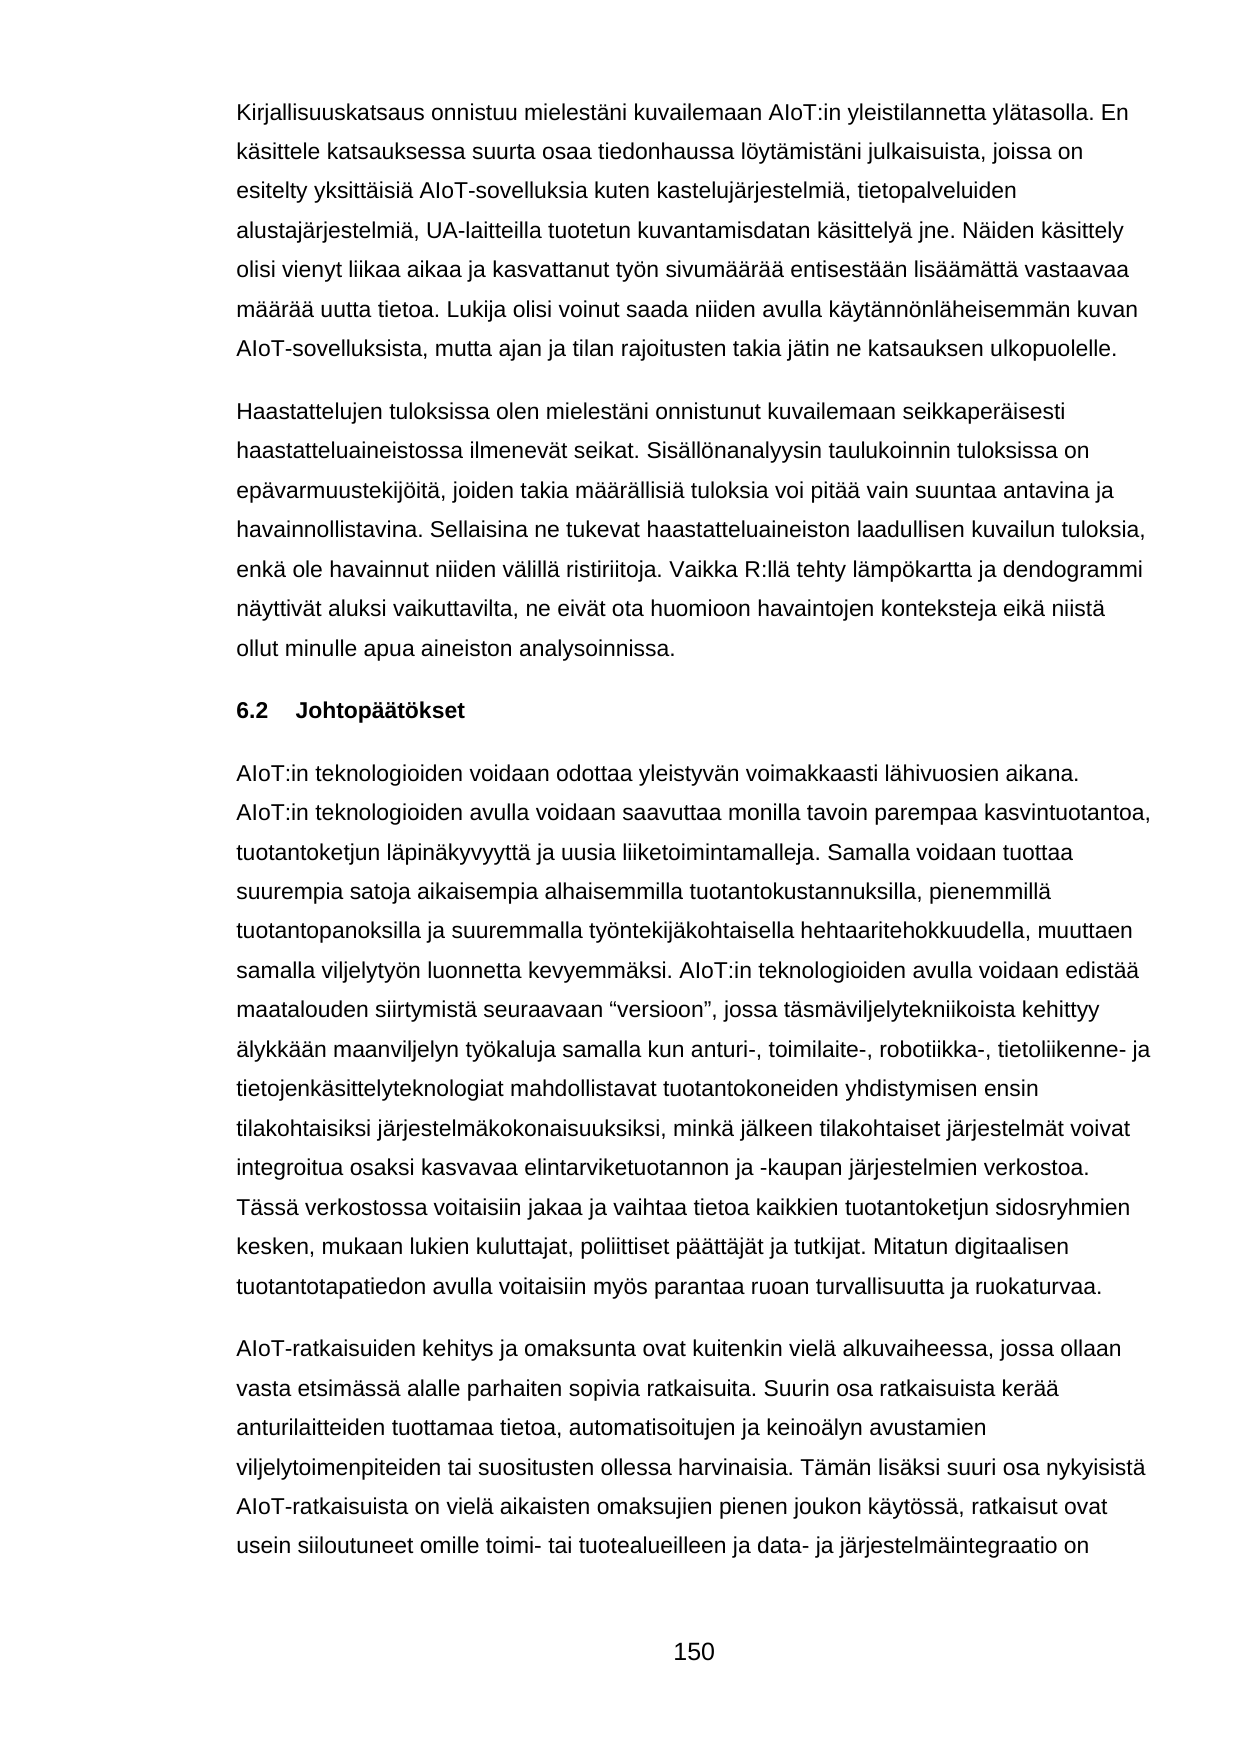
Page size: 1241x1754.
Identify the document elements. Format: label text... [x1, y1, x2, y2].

text AIoT:in teknologioiden voidaan odottaa yleistyvän voimakkaasti lähivuosien aikana. AIoT:in teknologioiden avulla voidaan saavuttaa monilla tavoin parempaa kasvintuotantoa, tuotantoketjun läpinäkyvyyttä ja uusia liiketoimintamalleja. Samalla voidaan tuottaa suurempia satoja aikaisempia alhaisemmilla tuotantokustannuksilla, pienemmillä tuotantopanoksilla ja suuremmalla työntekijäkohtaisella hehtaaritehokkuudella, muuttaen samalla viljelytyön luonnetta kevyemmäksi. AIoT:in teknologioiden avulla voidaan edistää maatalouden siirtymistä seuraavaan “versioon”, jossa täsmäviljelytekniikoista kehittyy älykkään maanviljelyn työkaluja samalla kun anturi-, toimilaite-, robotiikka-, tietoliikenne- ja tietojenkäsittelyteknologiat mahdollistavat tuotantokoneiden yhdistymisen ensin tilakohtaisiksi järjestelmäkokonaisuuksiksi, minkä jälkeen tilakohtaiset järjestelmät voivat integroitua osaksi kasvavaa elintarviketuotannon ja -kaupan järjestelmien verkostoa. Tässä verkostossa voitaisiin jakaa ja vaihtaa tietoa kaikkien tuotantoketjun sidosryhmien kesken, mukaan lukien kuluttajat, poliittiset päättäjät ja tutkijat. Mitatun digitaalisen tuotantotapatiedon avulla voitaisiin myös parantaa ruoan turvallisuutta ja ruokaturvaa. [236, 759, 1152, 1299]
text Haastattelujen tuloksissa olen mielestäni onnistunut kuvailemaan seikkaperäisesti haastatteluaineistossa ilmenevät seikat. Sisällönanalyysin taulukoinnin tuloksissa on epävarmuustekijöitä, joiden takia määrällisiä tuloksia voi pitää vain suuntaa antavina ja havainnollistavina. Sellaisina ne tukevat haastatteluaineiston laadullisen kuvailun tuloksia, enkä ole havainnut niiden välillä ristiriitoja. Vaikka R:llä tehty lämpökartta ja dendogrammi näyttivät aluksi vaikuttavilta, ne eivät ota huomioon havaintojen konteksteja eikä niistä ollut minulle apua aineiston analysoinnissa. [236, 398, 1152, 661]
subtitle Johtopäätökset [236, 697, 1152, 723]
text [236, 1335, 1152, 1559]
text Kirjallisuuskatsaus onnistuu mielestäni kuvailemaan AIoT:in yleistilannetta ylätasolla. En käsittele katsauksessa suurta osaa tiedonhaussa löytämistäni julkaisuista, joissa on esitelty yksittäisiä AIoT-sovelluksia kuten kastelujärjestelmiä, tietopalveluiden alustajärjestelmiä, UA-laitteilla tuotetun kuvantamisdatan käsittelyä jne. Näiden käsittely olisi vienyt liikaa aikaa ja kasvattanut työn sivumäärää entisestään lisäämättä vastaavaa määrää uutta tietoa. Lukija olisi voinut saada niiden avulla käytännönläheisemmän kuvan AIoT-sovelluksista, mutta ajan ja tilan rajoitusten takia jätin ne katsauksen ulkopuolelle. [236, 98, 1152, 362]
